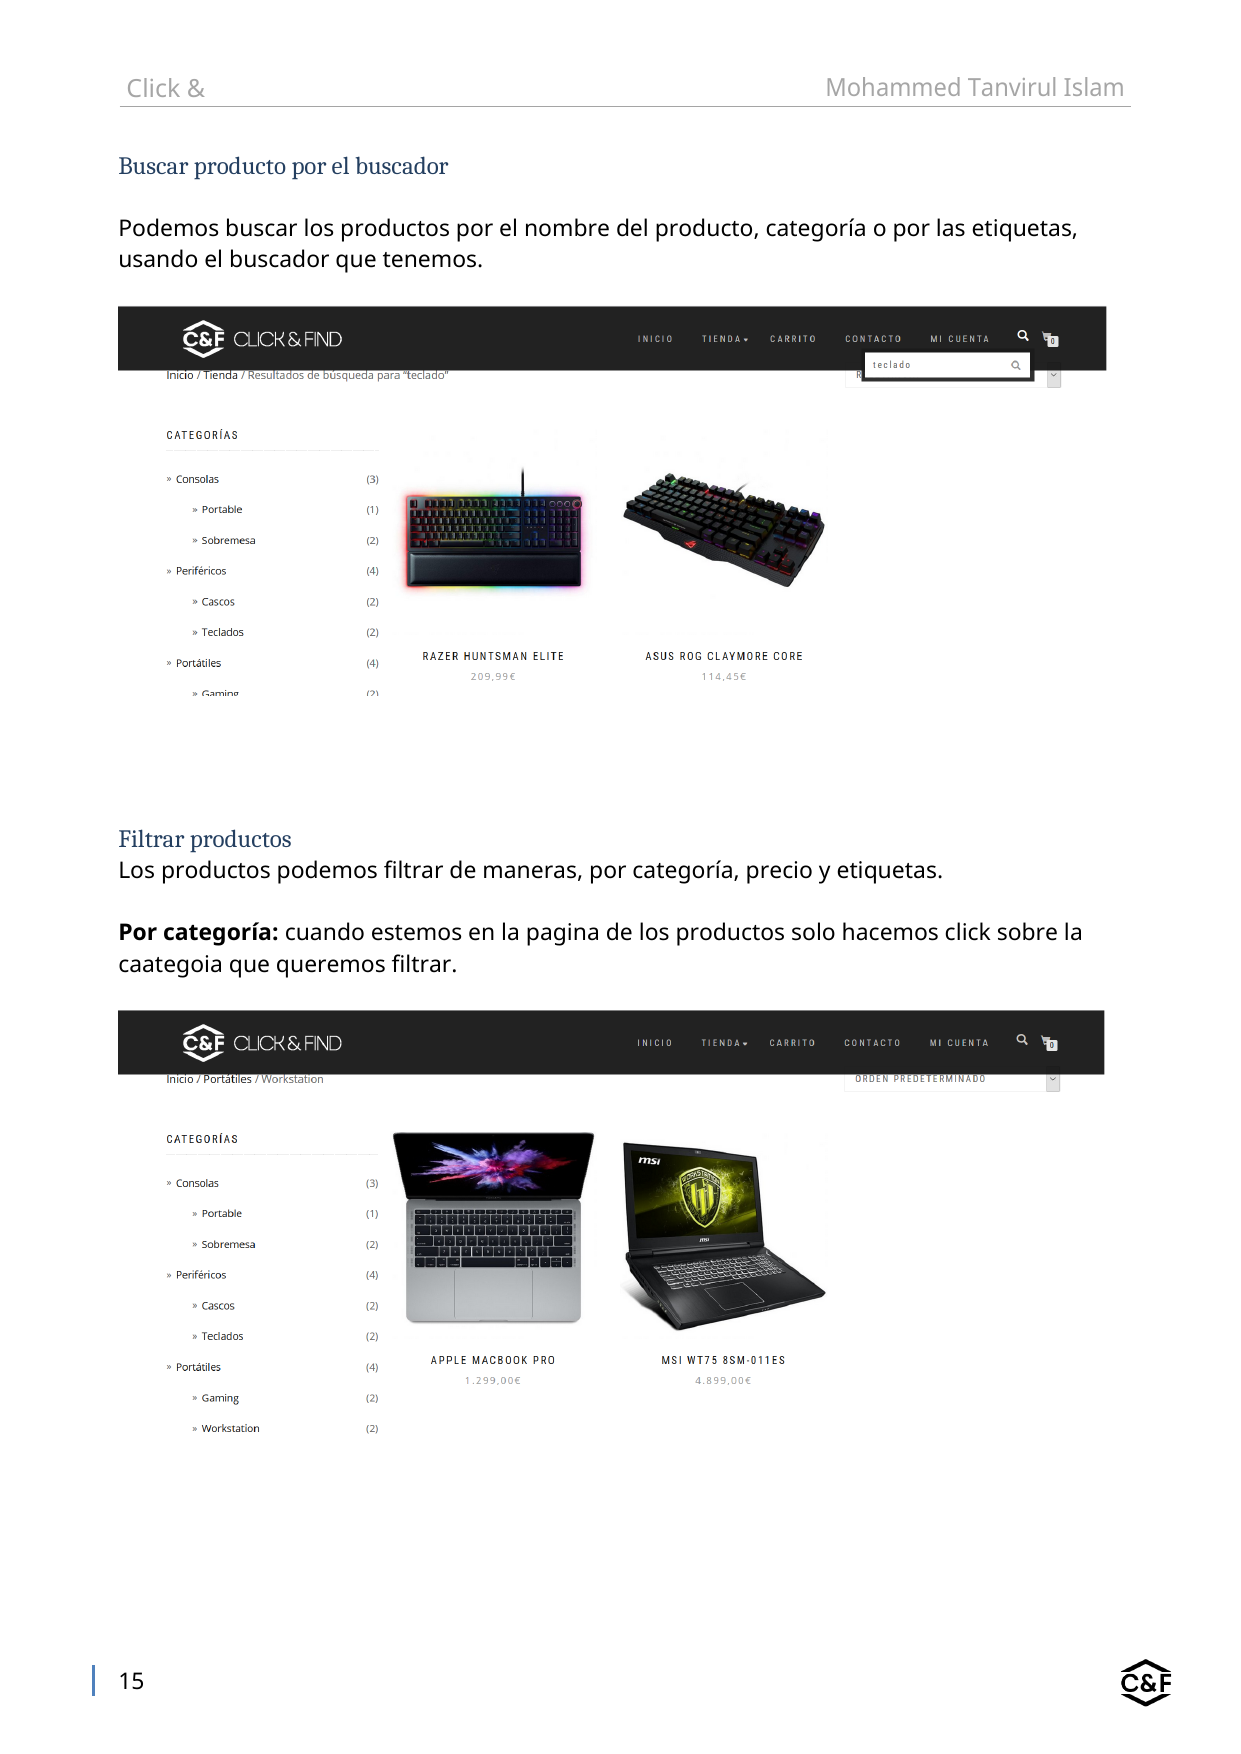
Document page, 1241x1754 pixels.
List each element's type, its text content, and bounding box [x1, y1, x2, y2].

text Podemos buscar los productos por el nombre del producto, categoría o por las etiquetas, usando el buscador que tenemos. [118, 212, 1122, 274]
picture [118, 305, 1107, 696]
text Por categoría: cuando estemos en la pagina de los productos solo hacemos click sobre la caategoia que queremos filtrar. [118, 916, 1122, 979]
picture [118, 1010, 1105, 1444]
picture [1120, 1658, 1172, 1707]
subtitle Buscar producto por el buscador [118, 152, 1122, 181]
subtitle Filtrar productos [118, 825, 1122, 854]
text Los productos podemos filtrar de maneras, por categoría, precio y etiquetas. [118, 854, 1122, 885]
